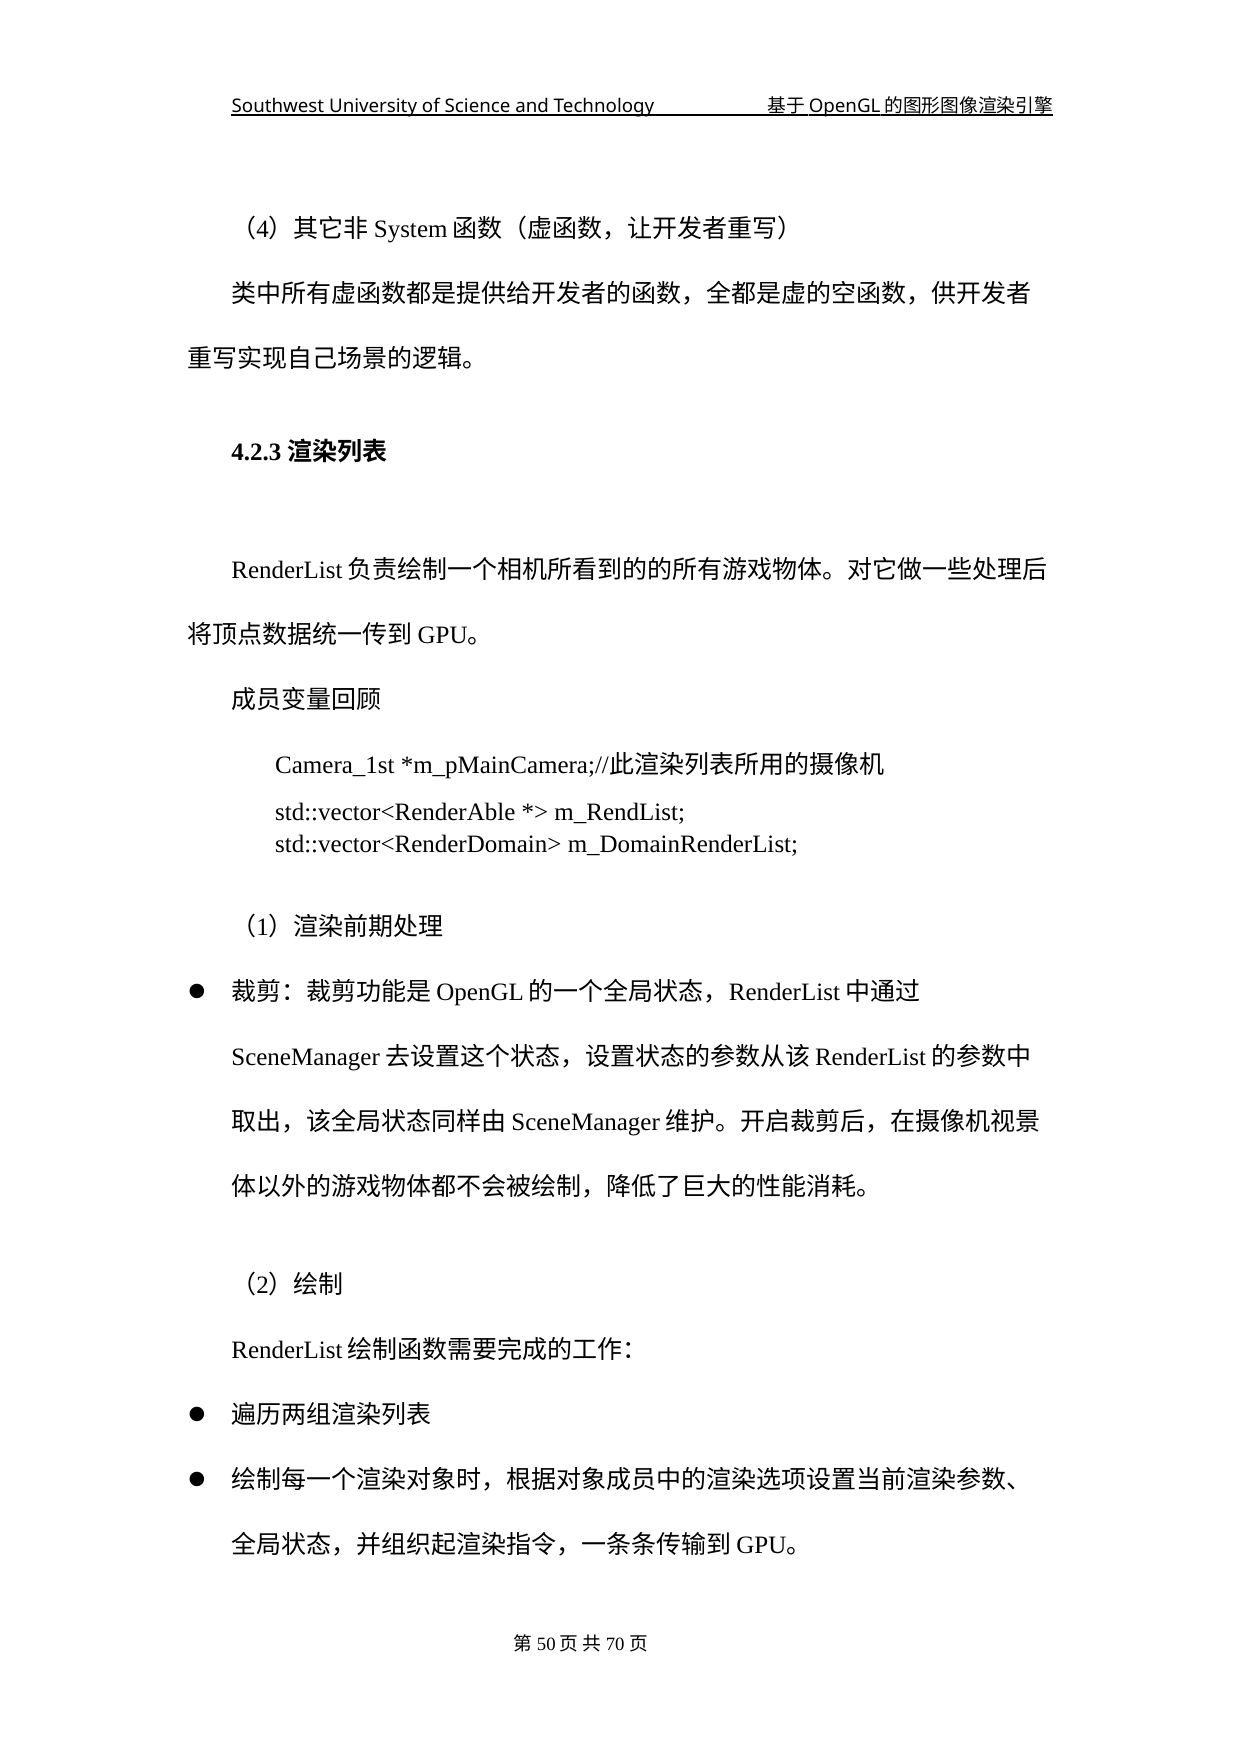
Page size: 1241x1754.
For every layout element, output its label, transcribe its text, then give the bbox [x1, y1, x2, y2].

text 成员变量回顾 [187, 665, 1053, 730]
text RenderList负责绘制一个相机所看到的的所有游戏物体。对它做一些处理后将顶点数据统一传到GPU。 [187, 535, 1053, 665]
subtitle 4.2.3 渲染列表 [187, 417, 1053, 482]
list 遍历两组渲染列表 [187, 1380, 1053, 1445]
list 裁剪：裁剪功能是OpenGL的一个全局状态，RenderList中通过SceneManager去设置这个状态，设置状态的参数从该RenderList的参数中取出，该全局状态同样由SceneManager维护。开启裁剪后，在摄像机视景体以外的游戏物体都不会被绘制，降低了巨大的性能消耗。 [187, 957, 1053, 1217]
text 类中所有虚函数都是提供给开发者的函数，全都是虚的空函数，供开发者重写实现自己场景的逻辑。 [187, 259, 1053, 389]
text RenderList绘制函数需要完成的工作： [187, 1315, 1053, 1380]
text （2）绘制 [187, 1250, 1053, 1315]
list 绘制每一个渲染对象时，根据对象成员中的渲染选项设置当前渲染参数、全局状态，并组织起渲染指令，一条条传输到GPU。 [187, 1445, 1053, 1575]
text （4）其它非System函数（虚函数，让开发者重写） [187, 194, 1053, 259]
text std::vector<RenderAble *> m_RendList; [187, 795, 1053, 827]
text （1）渲染前期处理 [187, 892, 1053, 957]
text std::vector<RenderDomain> m_DomainRenderList; [187, 827, 1053, 860]
text Camera_1st *m_pMainCamera;//此渲染列表所用的摄像机 [187, 730, 1053, 795]
